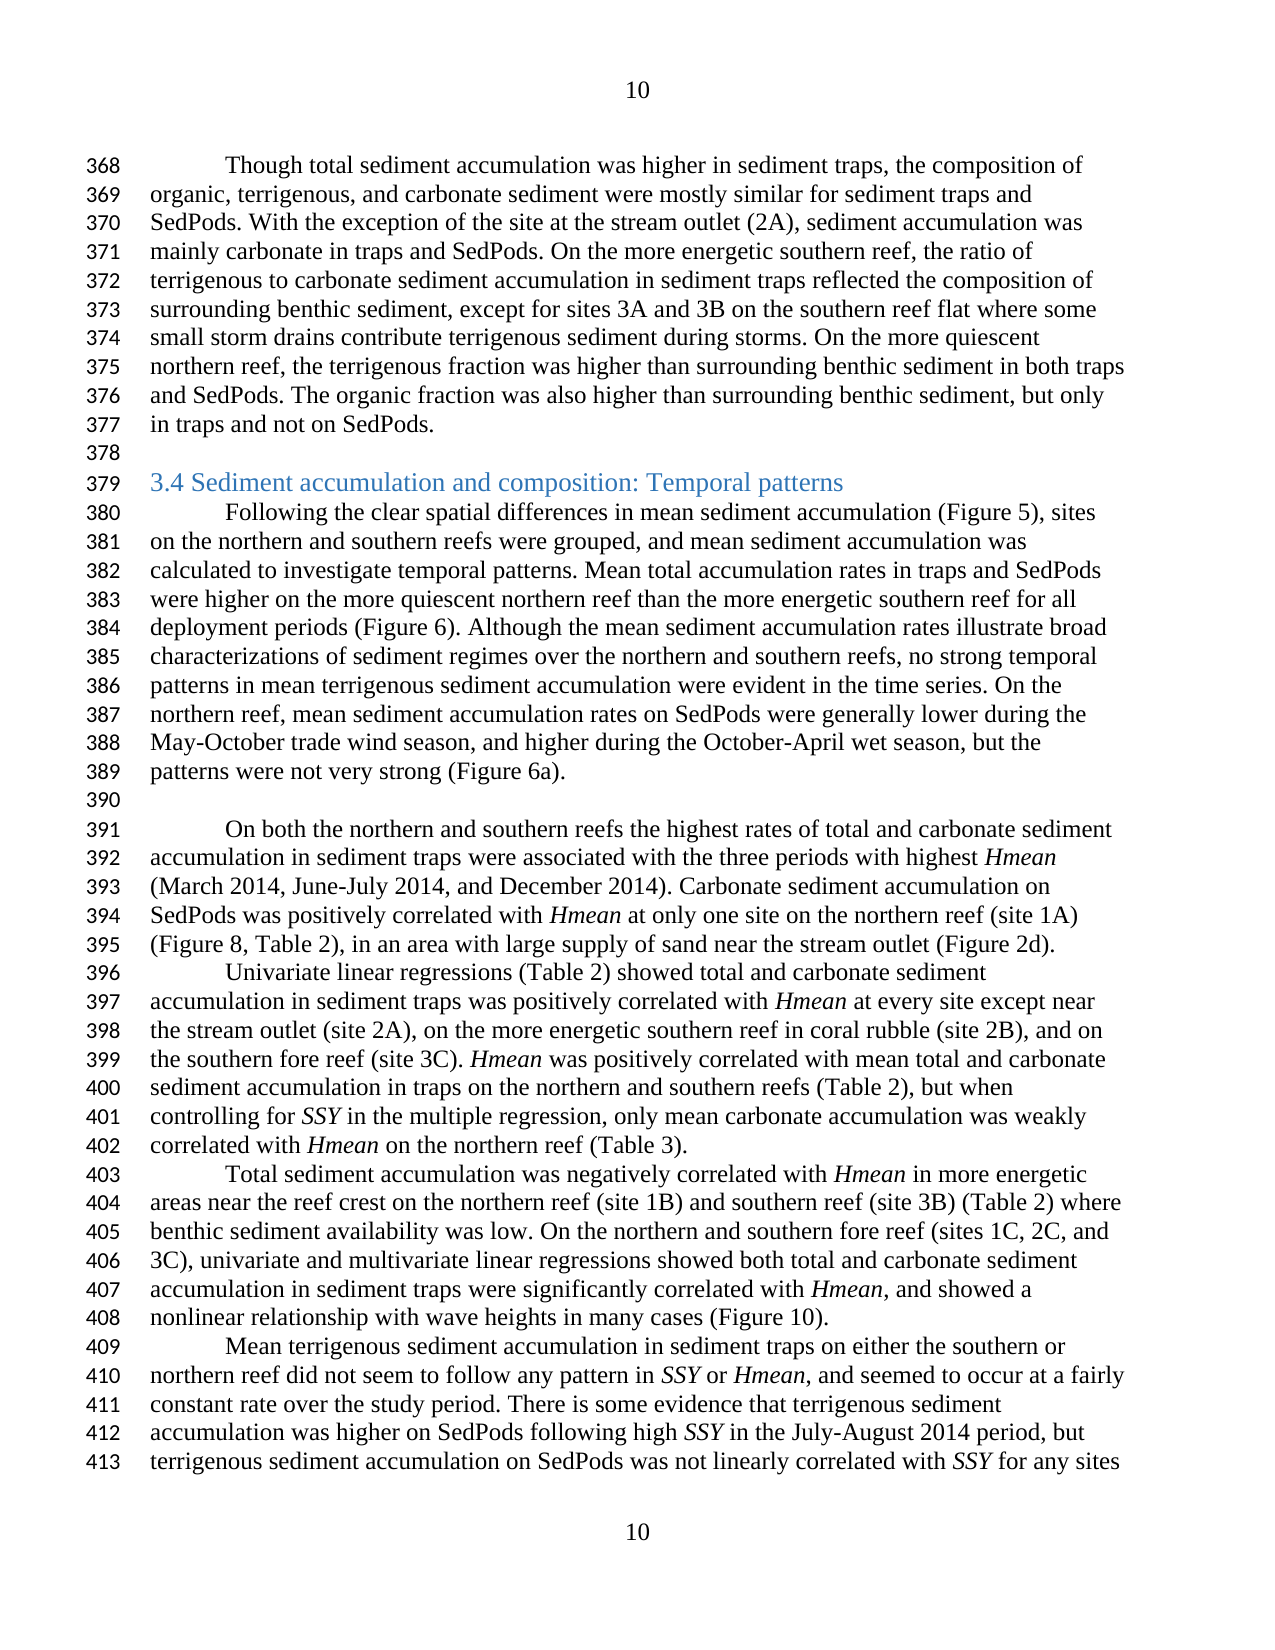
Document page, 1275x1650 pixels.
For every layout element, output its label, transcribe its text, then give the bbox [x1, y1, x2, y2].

text On both the northern and southern reefs the highest rates of total and carbonate sediment accumulation in sediment traps were associated with the three periods with highest Hmean (March 2014, June-July 2014, and December 2014). Carbonate sediment accumulation on SedPods was positively correlated with Hmean at only one site on the northern reef (site 1A) (Figure 8, Table 2), in an area with large supply of sand near the stream outlet (Figure 2d). [150, 814, 1125, 957]
text Univariate linear regressions (Table 2) showed total and carbonate sediment accumulation in sediment traps was positively correlated with Hmean at every site except near the stream outlet (site 2A), on the more energetic southern reef in coral rubble (site 2B), and on the southern fore reef (site 3C). Hmean was positively correlated with mean total and carbonate sediment accumulation in traps on the northern and southern reefs (Table 2), but when controlling for SSY in the multiple regression, only mean carbonate accumulation was weakly correlated with Hmean on the northern reef (Table 3). [150, 957, 1125, 1159]
text Though total sediment accumulation was higher in sediment traps, the composition of organic, terrigenous, and carbonate sediment were mostly similar for sediment traps and SedPods. With the exception of the site at the stream outlet (2A), sediment accumulation was mainly carbonate in traps and SedPods. On the more energetic southern reef, the ratio of terrigenous to carbonate sediment accumulation in sediment traps reflected the composition of surrounding benthic sediment, except for sites 3A and 3B on the southern reef flat where some small storm drains contribute terrigenous sediment during storms. On the more quiescent northern reef, the terrigenous fraction was higher than surrounding benthic sediment in both traps and SedPods. The organic fraction was also higher than surrounding benthic sediment, but only in traps and not on SedPods. [150, 150, 1125, 437]
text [150, 1331, 1125, 1475]
subtitle 3.4 Sediment accumulation and composition: Temporal patterns [150, 466, 1125, 497]
text Total sediment accumulation was negatively correlated with Hmean in more energetic areas near the reef crest on the northern reef (site 1B) and southern reef (site 3B) (Table 2) where benthic sediment availability was low. On the northern and southern fore reef (sites 1C, 2C, and 3C), univariate and multivariate linear regressions showed both total and carbonate sediment accumulation in sediment traps were significantly correlated with Hmean, and showed a nonlinear relationship with wave heights in many cases (Figure 10). [150, 1159, 1125, 1331]
text Following the clear spatial differences in mean sediment accumulation (Figure 5), sites on the northern and southern reefs were grouped, and mean sediment accumulation was calculated to investigate temporal patterns. Mean total accumulation rates in traps and SedPods were higher on the more quiescent northern reef than the more energetic southern reef for all deployment periods (Figure 6). Although the mean sediment accumulation rates illustrate broad characterizations of sediment regimes over the northern and southern reefs, no strong temporal patterns in mean terrigenous sediment accumulation were evident in the time series. On the northern reef, mean sediment accumulation rates on SedPods were generally lower during the May-October trade wind season, and higher during the October-April wet season, but the patterns were not very strong (Figure 6a). [150, 497, 1125, 785]
